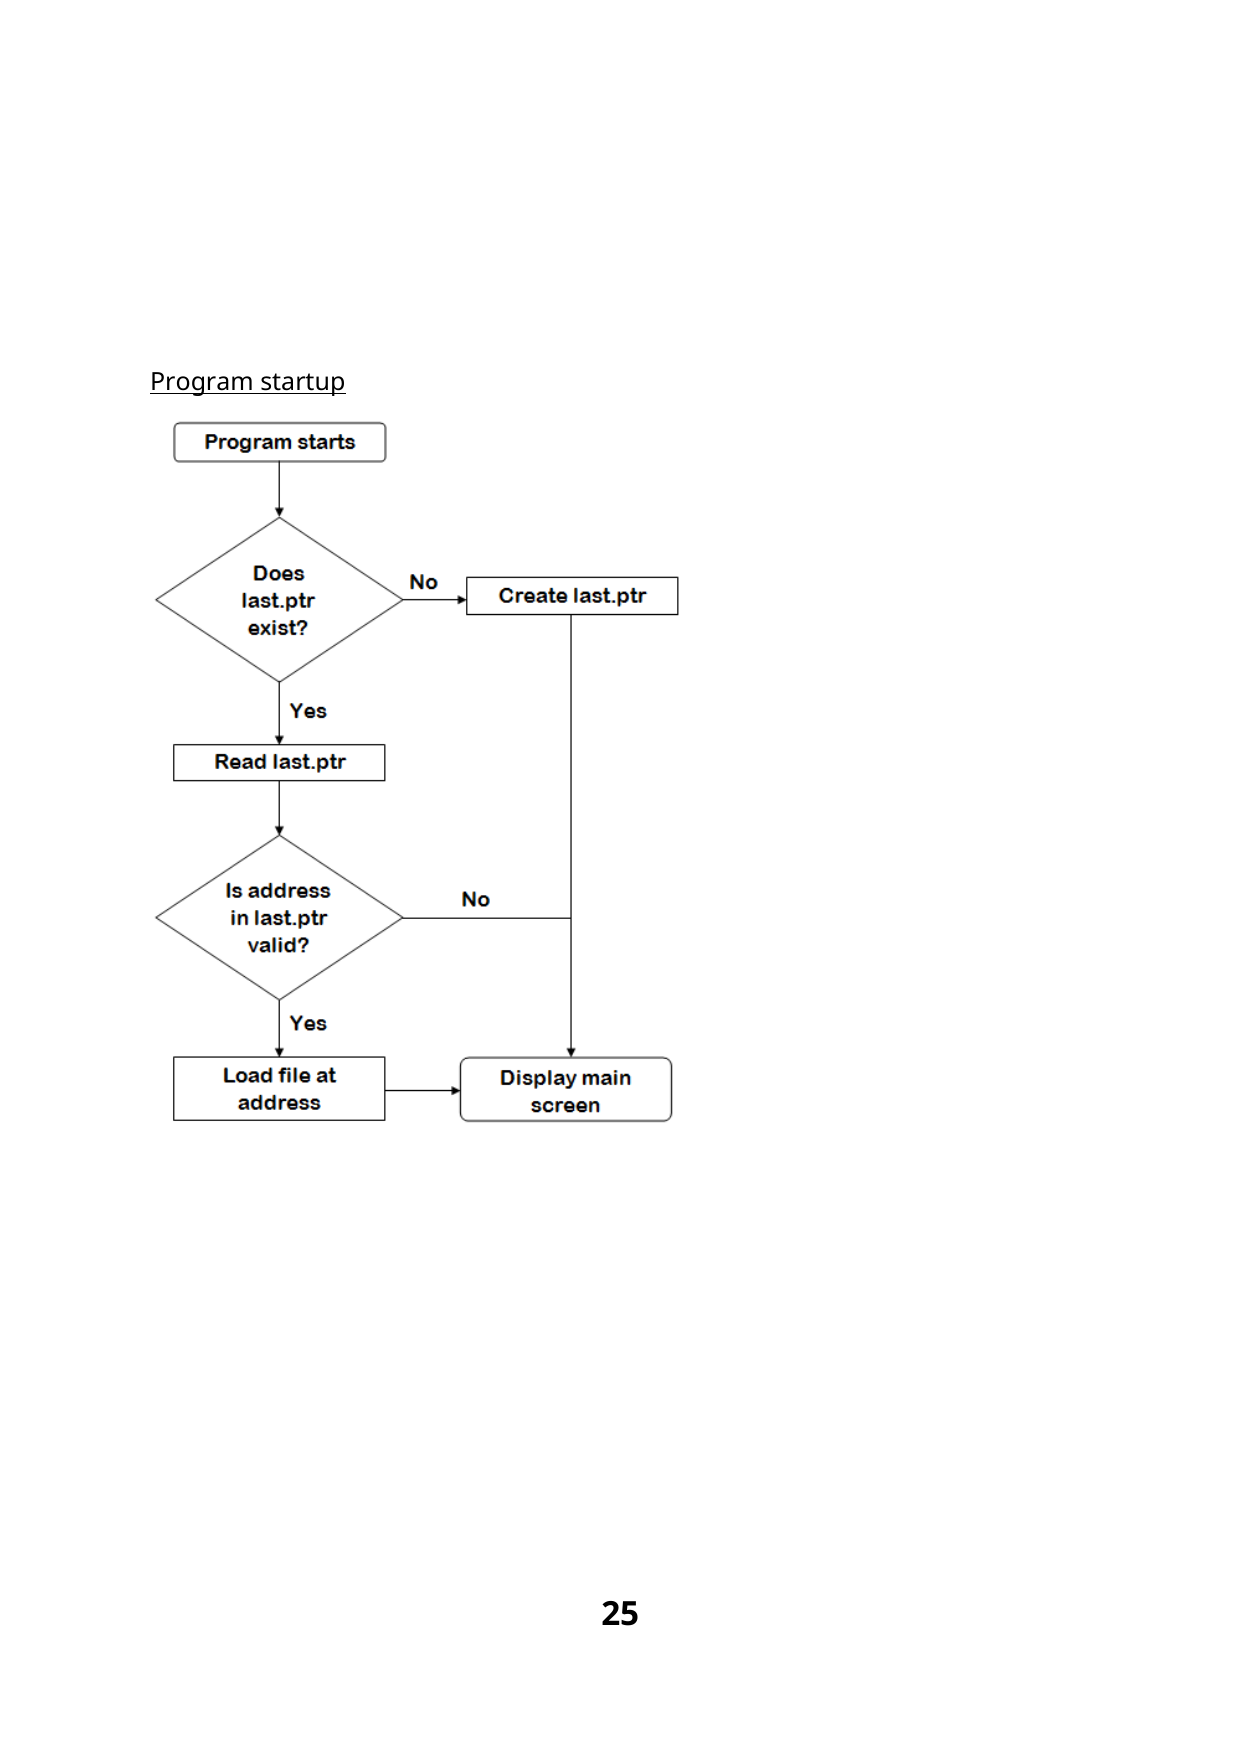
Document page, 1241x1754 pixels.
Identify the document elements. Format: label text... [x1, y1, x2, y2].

text Program startup [150, 364, 1090, 398]
picture [150, 417, 686, 1127]
